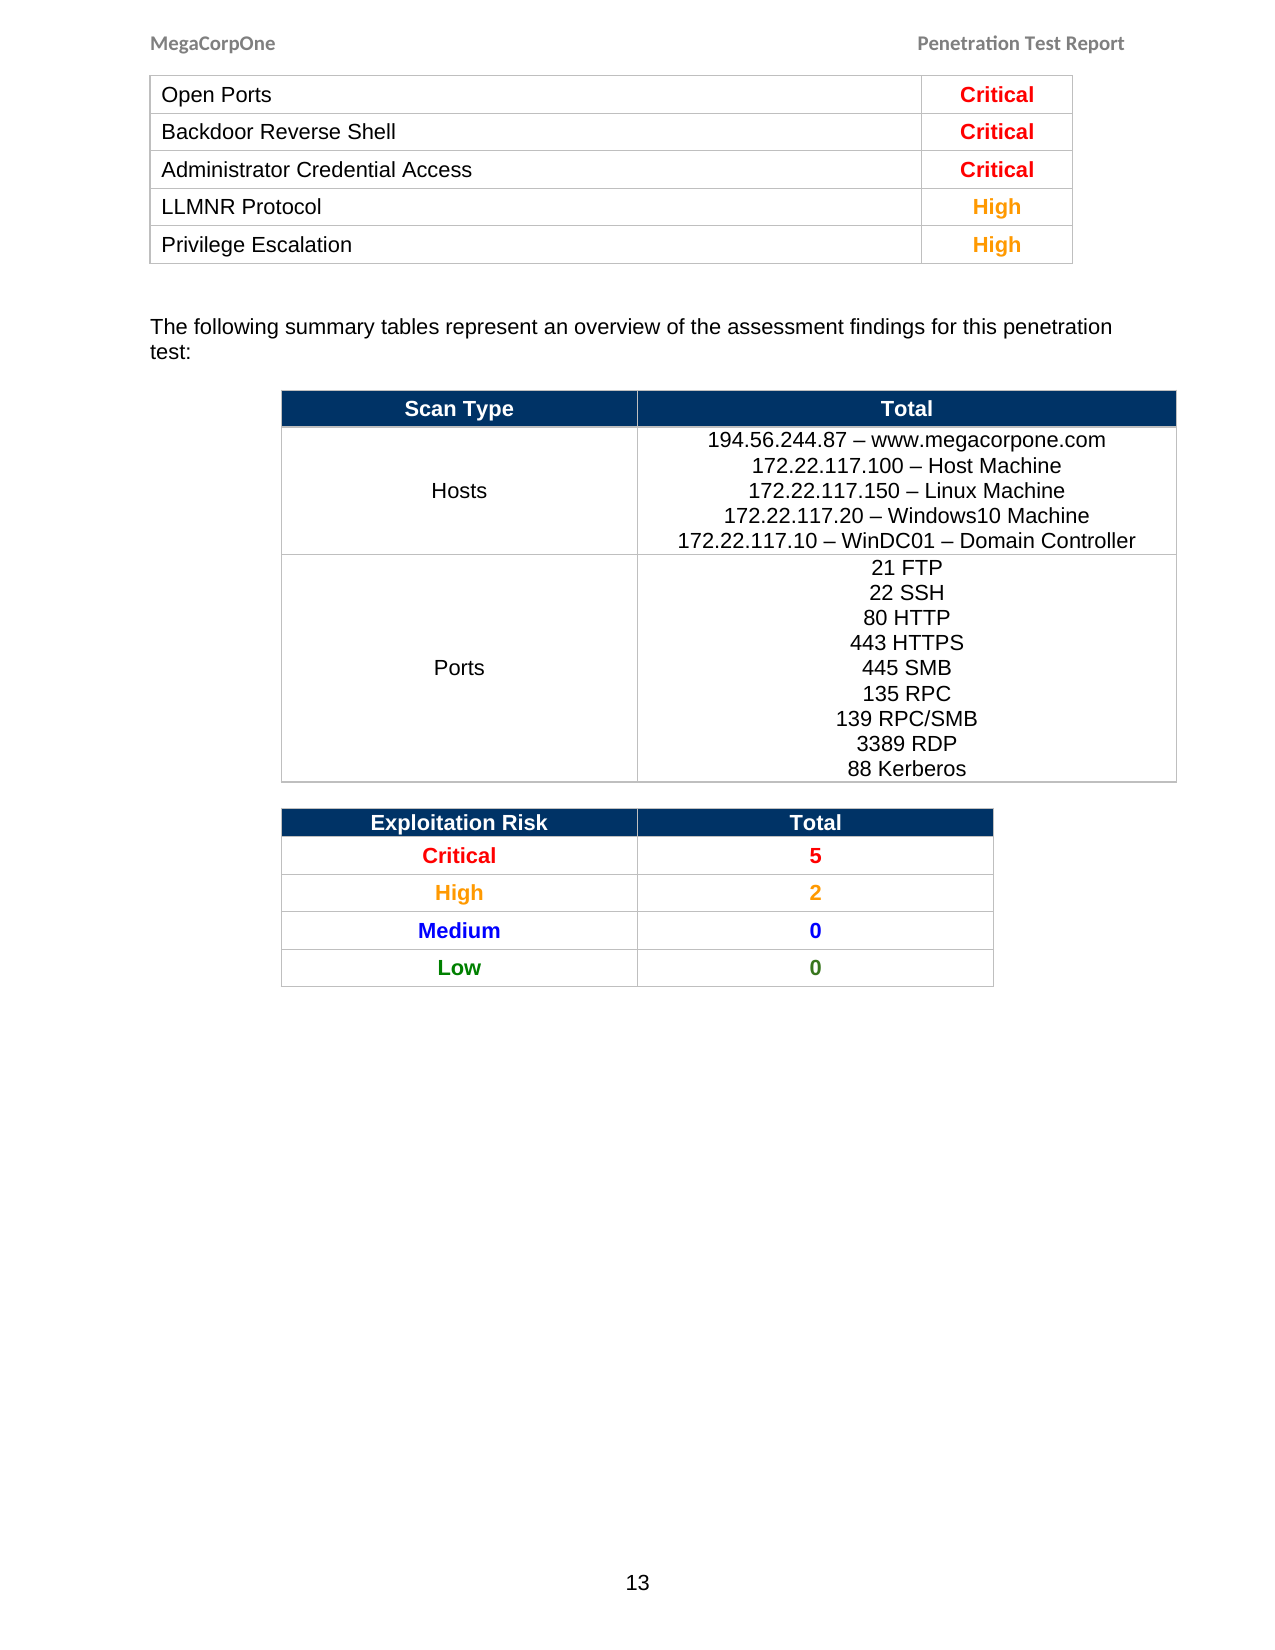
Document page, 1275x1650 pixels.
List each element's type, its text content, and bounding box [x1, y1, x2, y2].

table_header Total [638, 391, 1176, 426]
table_cell High [922, 189, 1072, 225]
table_cell Critical [922, 151, 1072, 187]
table_header Total [638, 809, 993, 836]
table_cell Medium [282, 912, 637, 948]
table_cell Critical [922, 76, 1072, 112]
table_cell 2 [638, 875, 993, 911]
table_cell High [922, 226, 1072, 262]
table_cell Privilege Escalation [151, 226, 921, 262]
table_cell Critical [922, 114, 1072, 150]
table_cell Ports [282, 555, 637, 781]
table_cell 0 [638, 912, 993, 948]
table_cell LLMNR Protocol [151, 189, 921, 225]
table_cell High [282, 875, 637, 911]
text The following summary tables represent an overview of the assessment findings for this penetration test: [150, 314, 1125, 364]
table_cell Backdoor Reverse Shell [151, 114, 921, 150]
table_cell 194.56.244.87 – www.megacorpone.com 172.22.117.100 – Host Machine 172.22.117.150 – Linux Machine 172.22.117.20 – Windows10 Machine 172.22.117.10 – WinDC01 – Domain Controller [638, 428, 1176, 553]
table_cell Administrator Credential Access [151, 151, 921, 187]
table_cell Critical [282, 837, 637, 873]
table_header Scan Type [282, 391, 637, 426]
table_header Exploitation Risk [282, 809, 637, 836]
table_cell Open Ports [151, 76, 921, 112]
table_cell 21 FTP 22 SSH 80 HTTP 443 HTTPS 445 SMB 135 RPC 139 RPC/SMB 3389 RDP 88 Kerberos [638, 555, 1176, 781]
table_cell 5 [638, 837, 993, 873]
table_cell Hosts [282, 428, 637, 553]
table_cell Low [282, 950, 637, 986]
table_cell 0 [638, 950, 993, 986]
